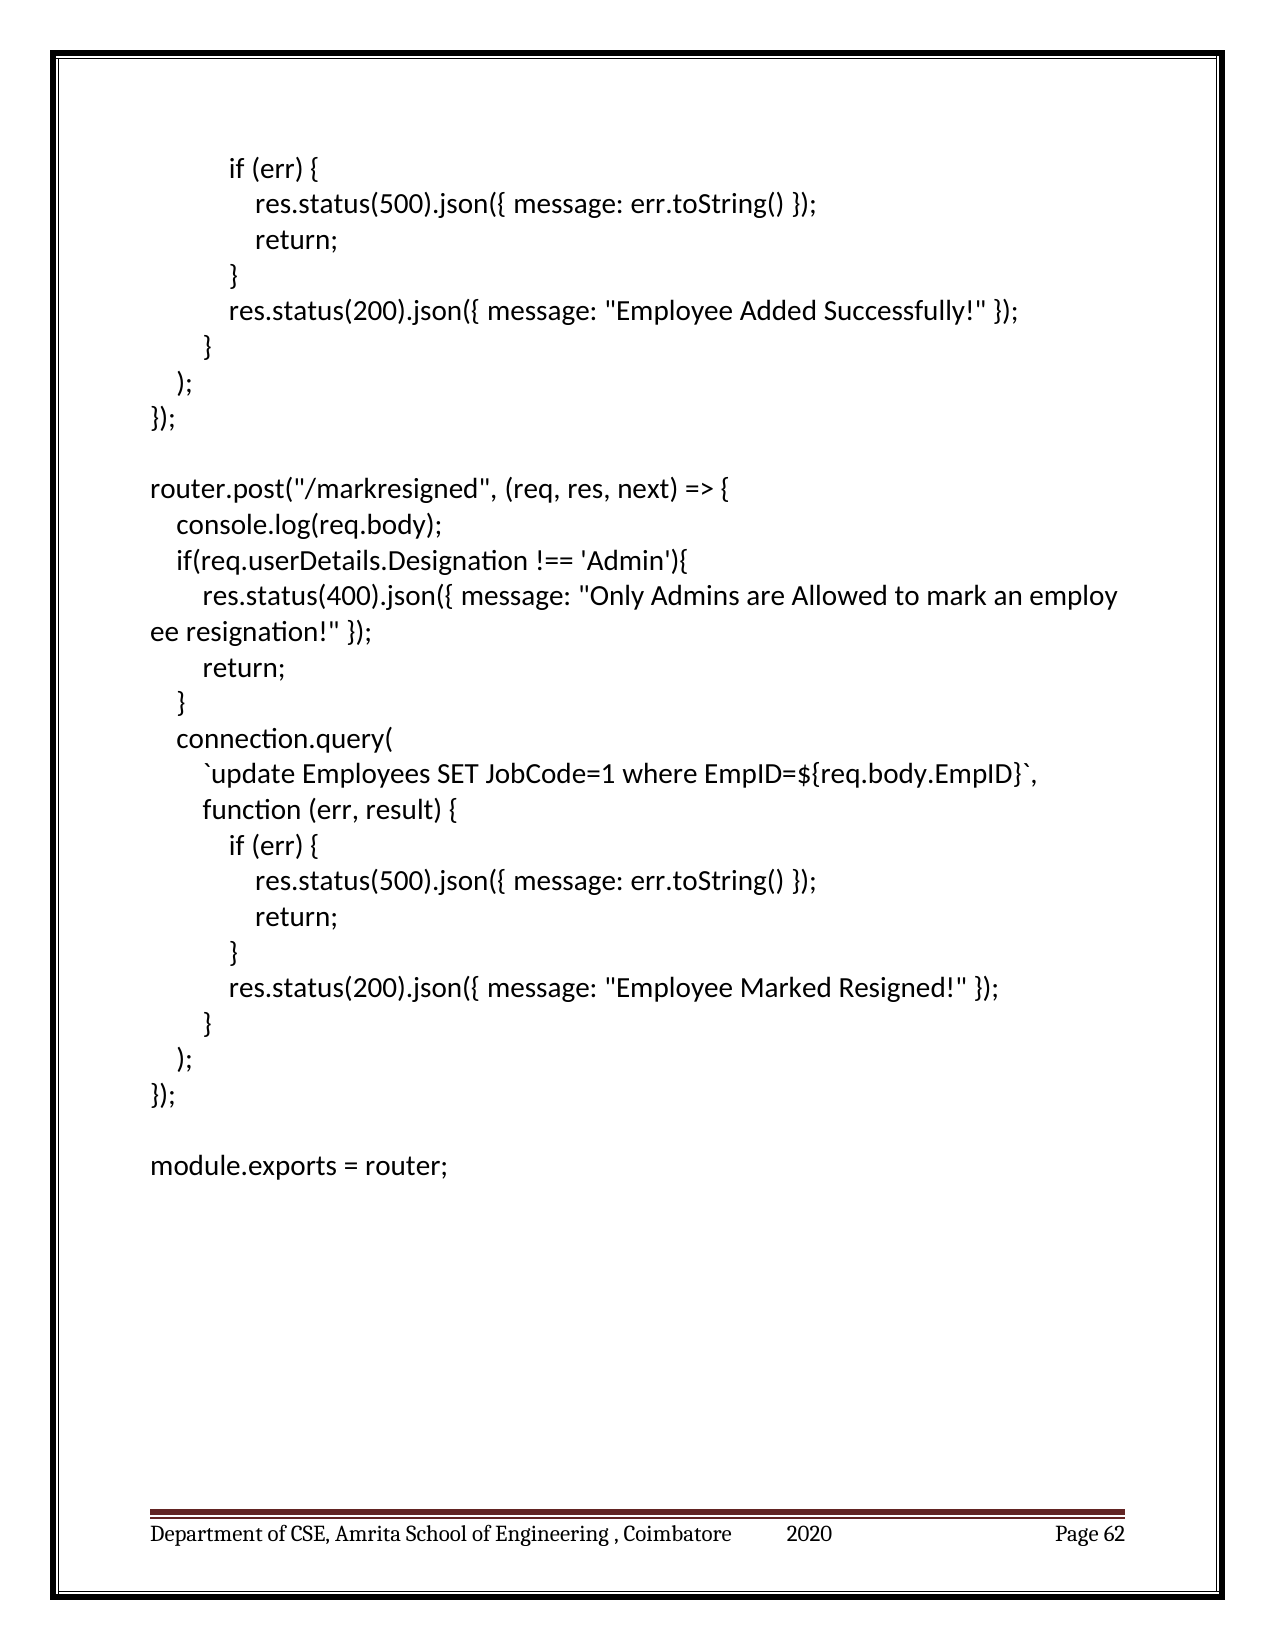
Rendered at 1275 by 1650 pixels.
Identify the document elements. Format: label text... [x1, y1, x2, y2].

text return; [150, 221, 1125, 257]
text module.exports = router; [150, 1147, 1125, 1183]
text res.status(200).json({ message: "Employee Added Successfully!" }); [150, 292, 1125, 328]
text res.status(500).json({ message: err.toString() }); [150, 862, 1125, 898]
text function (err, result) { [150, 791, 1125, 827]
text return; [150, 649, 1125, 684]
text connection.query( [150, 720, 1125, 756]
text `update Employees SET JobCode=1 where EmpID=${req.body.EmpID}`, [150, 756, 1125, 791]
text }); [150, 399, 1125, 435]
text } [150, 328, 1125, 364]
text } [150, 257, 1125, 292]
text res.status(400).json({ message: "Only Admins are Allowed to mark an employee resignation!" }); [150, 577, 1125, 649]
text if(req.userDetails.Designation !== 'Admin'){ [150, 542, 1125, 577]
text res.status(500).json({ message: err.toString() }); [150, 186, 1125, 221]
text return; [150, 898, 1125, 934]
text console.log(req.body); [150, 506, 1125, 542]
text res.status(200).json({ message: "Employee Marked Resigned!" }); [150, 969, 1125, 1005]
text ); [150, 364, 1125, 399]
text } [150, 1005, 1125, 1041]
text if (err) { [150, 827, 1125, 862]
text }); [150, 1076, 1125, 1112]
text } [150, 684, 1125, 720]
text router.post("/markresigned", (req, res, next) => { [150, 471, 1125, 506]
text ); [150, 1041, 1125, 1076]
text if (err) { [150, 150, 1125, 186]
text } [150, 934, 1125, 969]
